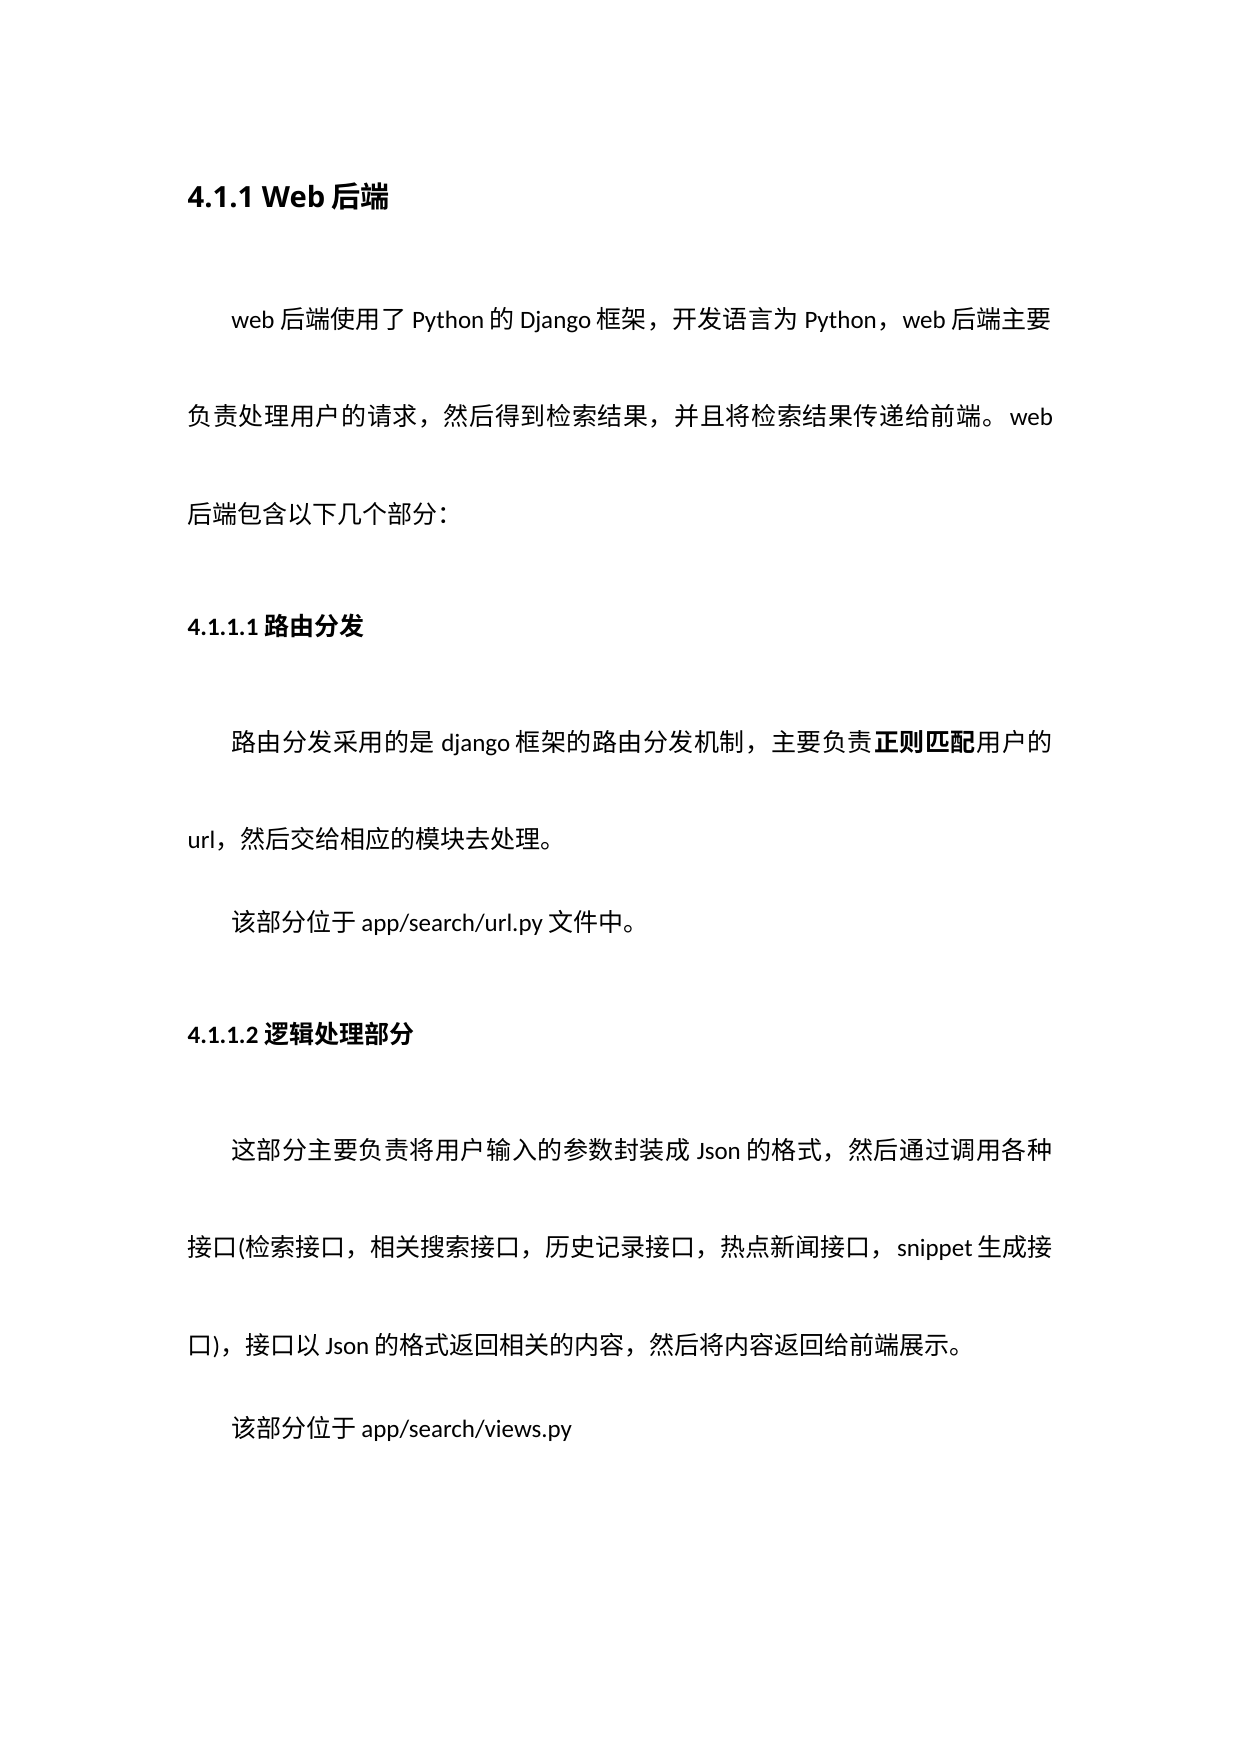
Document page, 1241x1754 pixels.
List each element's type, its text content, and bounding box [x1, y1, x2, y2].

text 该部分位于app/search/url.py文件中。 [187, 888, 1053, 953]
text 路由分发采用的是django框架的路由分发机制，主要负责正则匹配用户的url，然后交给相应的模块去处理。 [187, 708, 1053, 870]
text 该部分位于app/search/views.py [187, 1394, 1053, 1459]
subtitle 4.1.1.1 路由分发 [187, 592, 1053, 657]
subtitle 4.1.1 Web后端 [187, 162, 1053, 227]
text web后端使用了Python的Django框架，开发语言为Python，web后端主要负责处理用户的请求，然后得到检索结果，并且将检索结果传递给前端。web后端包含以下几个部分： [187, 285, 1053, 545]
text 这部分主要负责将用户输入的参数封装成Json的格式，然后通过调用各种接口(检索接口，相关搜索接口，历史记录接口，热点新闻接口，snippet生成接口)，接口以Json的格式返回相关的内容，然后将内容返回给前端展示。 [187, 1116, 1053, 1376]
subtitle 4.1.1.2 逻辑处理部分 [187, 1001, 1053, 1066]
